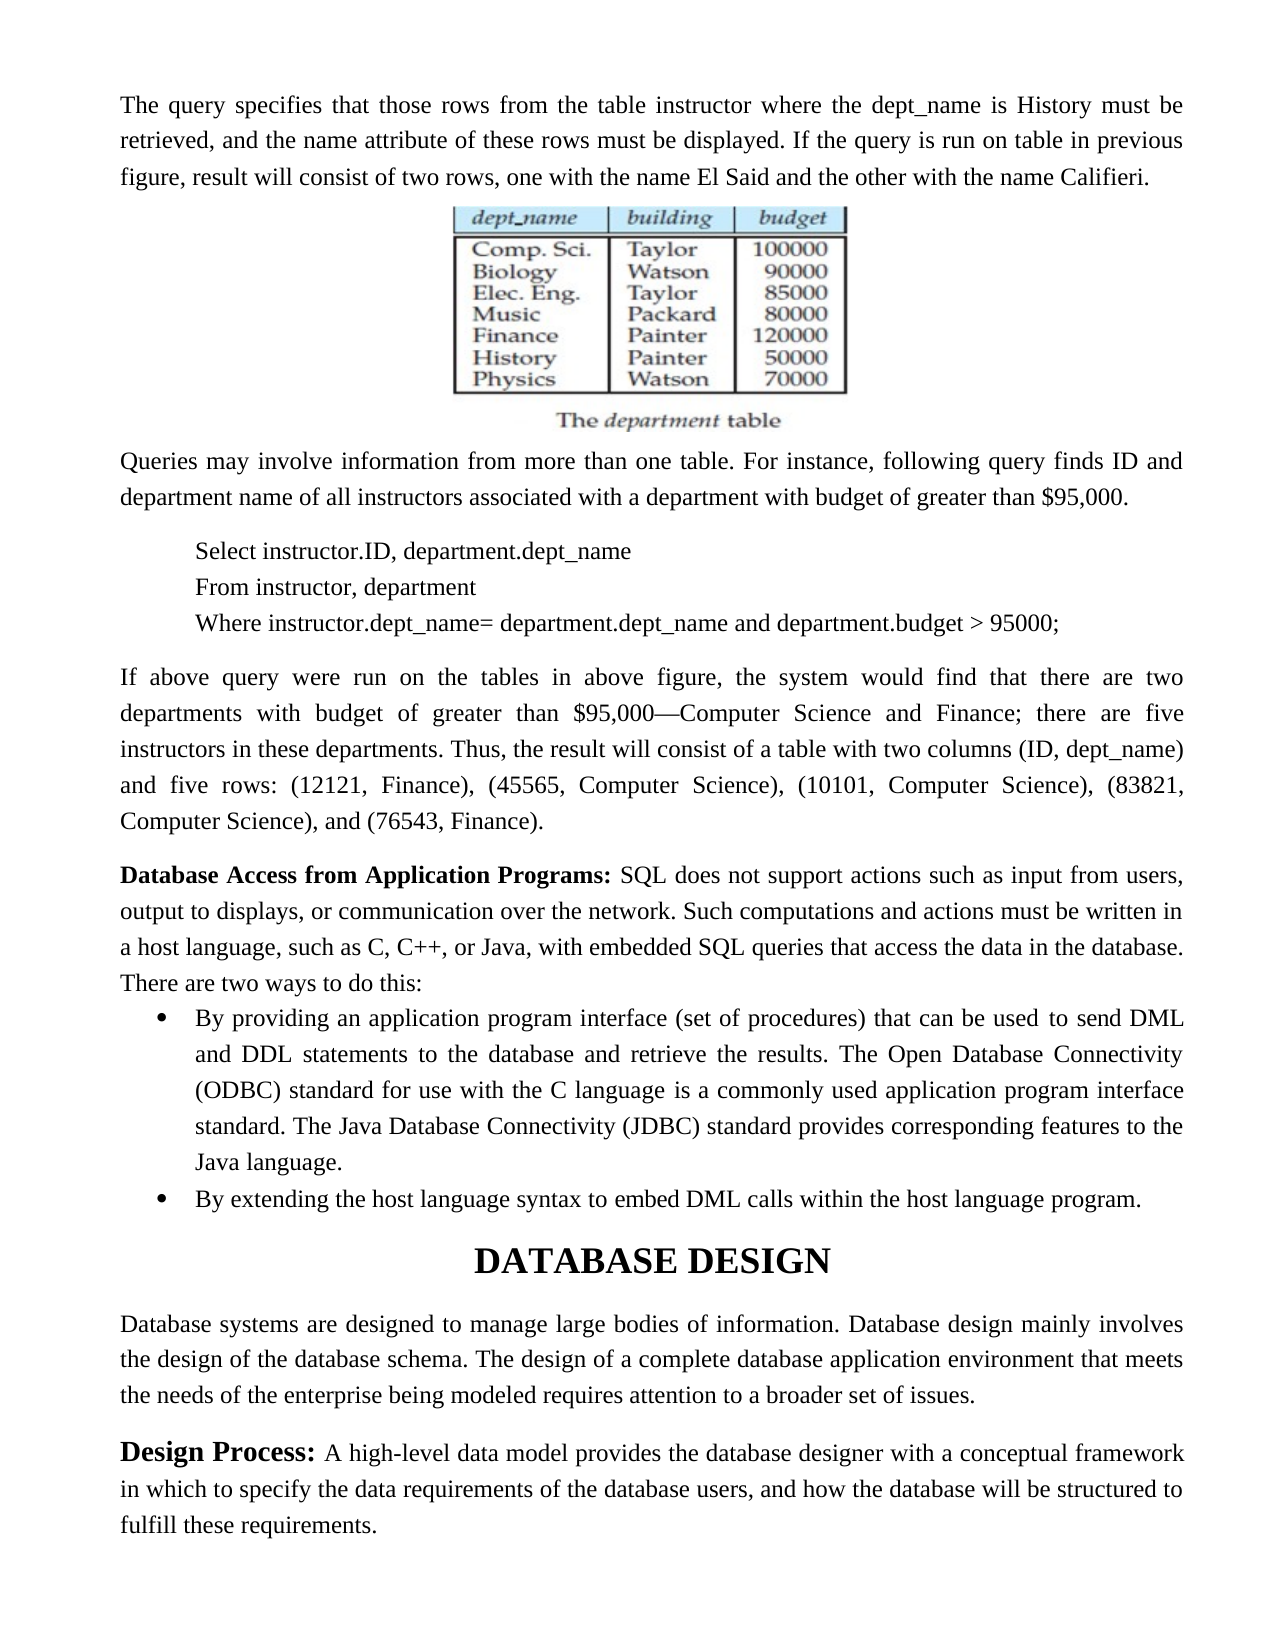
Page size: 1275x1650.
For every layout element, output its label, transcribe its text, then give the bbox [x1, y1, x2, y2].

text DATABASE DESIGN [128, 1239, 1177, 1282]
text Database systems are designed to manage large bodies of information. Database design mainly involves the design of the database schema. The design of a complete database application environment that meets the needs of the enterprise being modeled requires attention to a broader set of issues. [120, 1309, 1185, 1408]
text Where instructor.dept_name= department.dept_name and department.budget > 95000; [195, 608, 1208, 637]
list By providing an application program interface (set of procedures) that can be used to send DML and DDL statements to the database and retrieve the results. The Open Database Connectivity (ODBC) standard for use with the C language is a commonly used application program interface standard. The Java Database Connectivity (JDBC) standard provides corresponding features to the Java language. [157, 1003, 1185, 1176]
text Database Access from Application Programs: SQL does not support actions such as input from users, output to displays, or communication over the network. Such computations and actions must be written in a host language, such as C, C++, or Java, with embedded SQL queries that access the data in the database. There are two ways to do this: [120, 860, 1185, 996]
list By extending the host language syntax to embed DML calls within the host language program. [157, 1183, 1208, 1213]
picture [452, 206, 849, 432]
text If above query were run on the tables in above figure, the system would find that there are two departments with budget of greater than $95,000—Computer Science and Finance; there are five instructors in these departments. Thus, the result will consist of a table with two columns (ID, dept_name) and five rows: (12121, Finance), (45565, Computer Science), (10101, Computer Science), (83821, Computer Science), and (76543, Finance). [120, 662, 1185, 835]
text Select instructor.ID, department.dept_name From instructor, department [195, 536, 653, 601]
text Design Process: A high-level data model provides the database designer with a conceptual framework in which to specify the data requirements of the database users, and how the database will be structured to fulfill these requirements. [120, 1434, 1185, 1539]
text The query specifies that those rows from the table instructor where the dept_name is History must be retrieved, and the name attribute of these rows must be displayed. If the query is run on table in previous figure, result will consist of two rows, one with the name El Said and the other with the name Califieri. [120, 90, 1185, 190]
